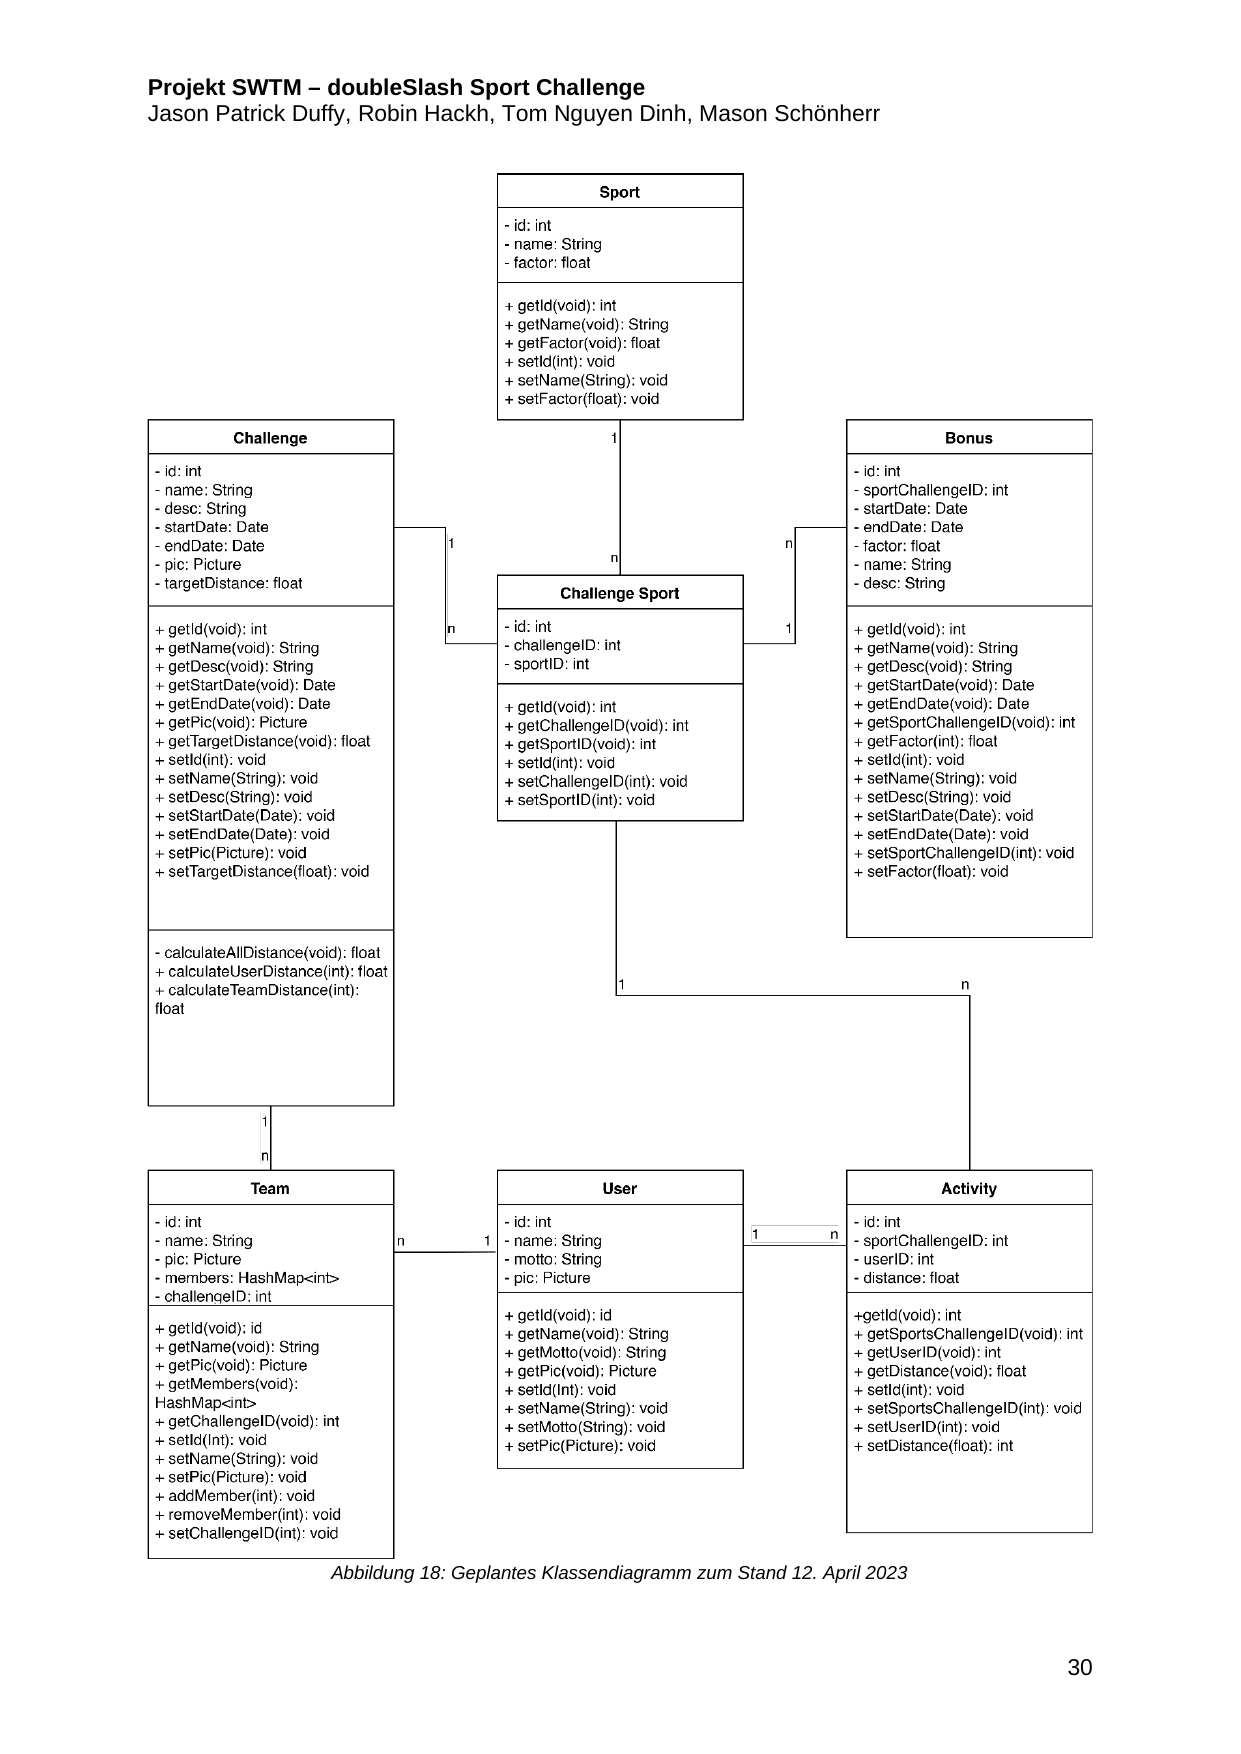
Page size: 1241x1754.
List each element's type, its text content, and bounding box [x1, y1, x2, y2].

picture [147, 173, 1093, 1563]
text Abbildung 18: Geplantes Klassendiagramm zum Stand 12. April 2023 [148, 1563, 1093, 1584]
